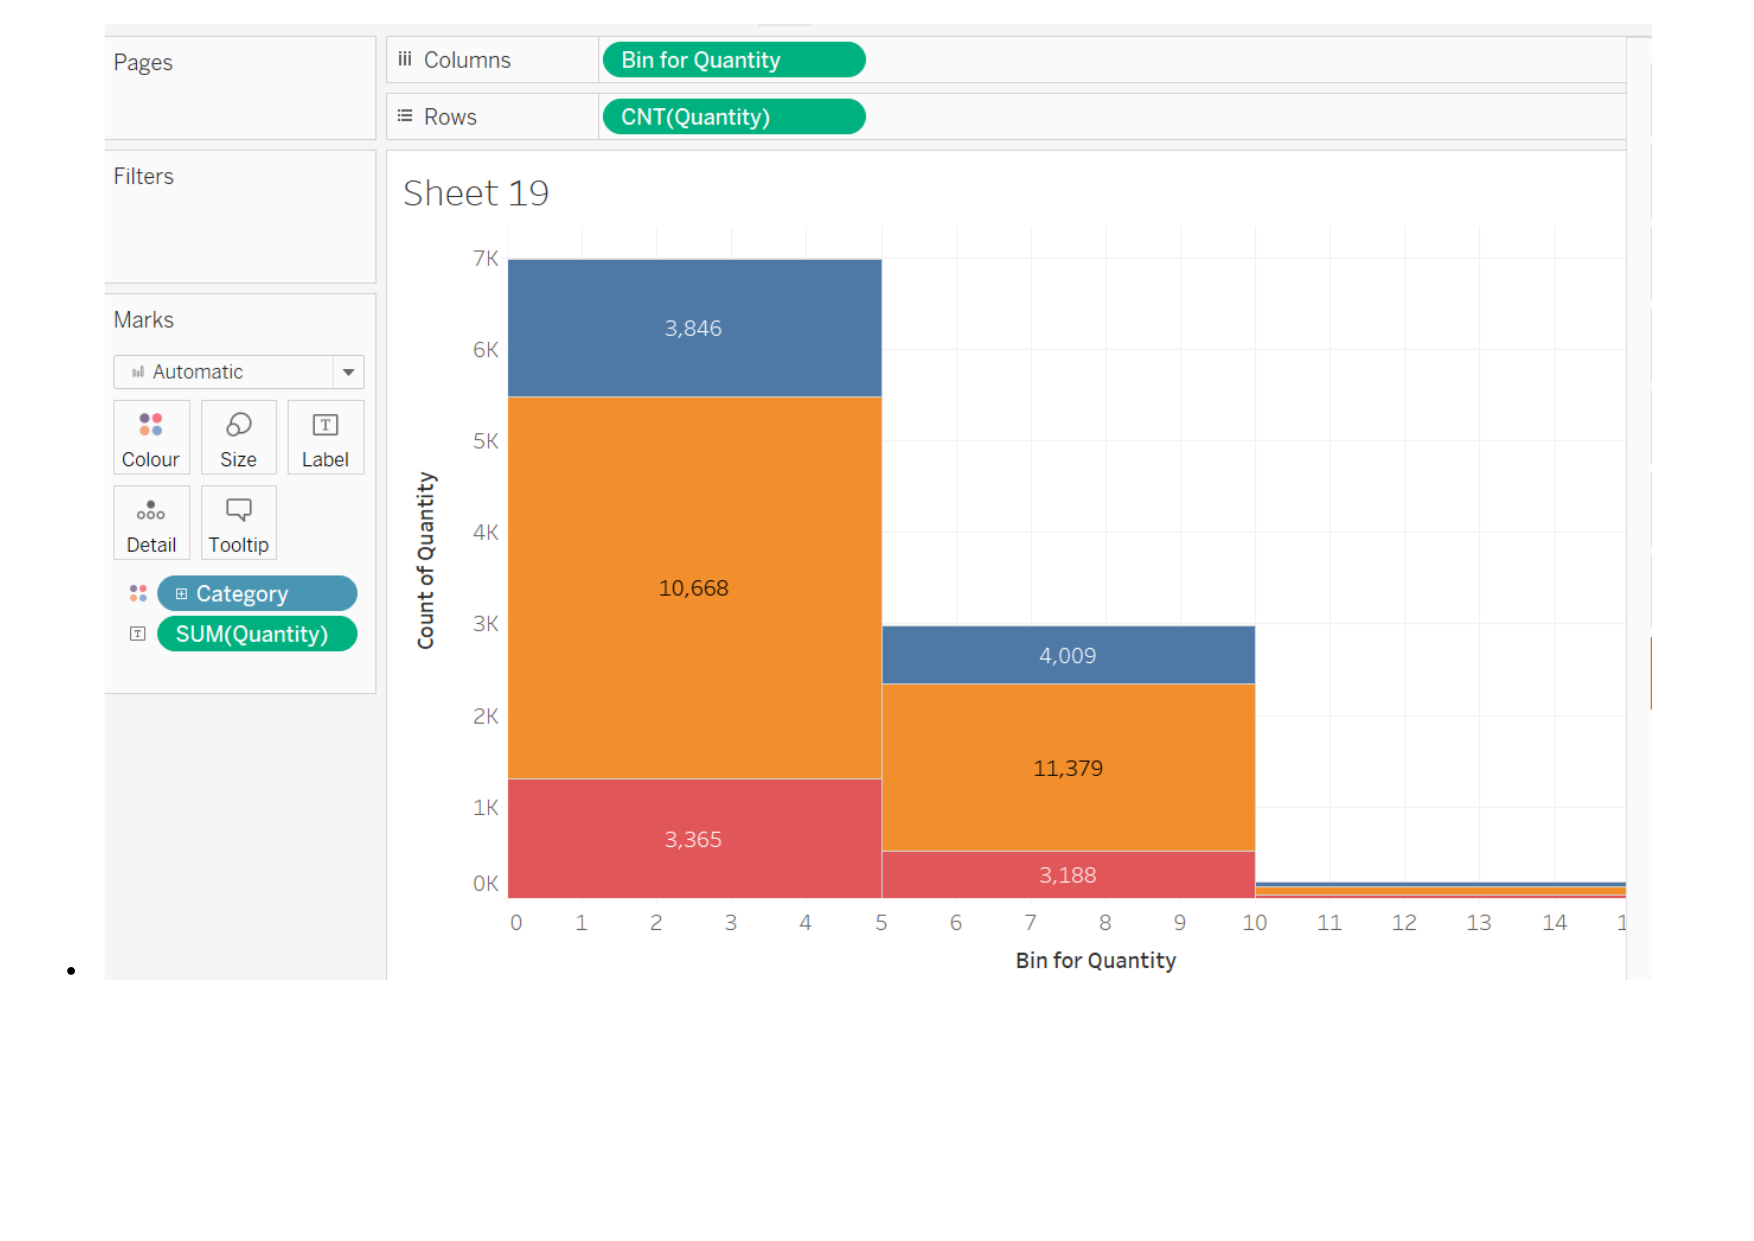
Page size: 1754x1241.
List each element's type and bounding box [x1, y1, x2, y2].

picture [104, 24, 1652, 980]
